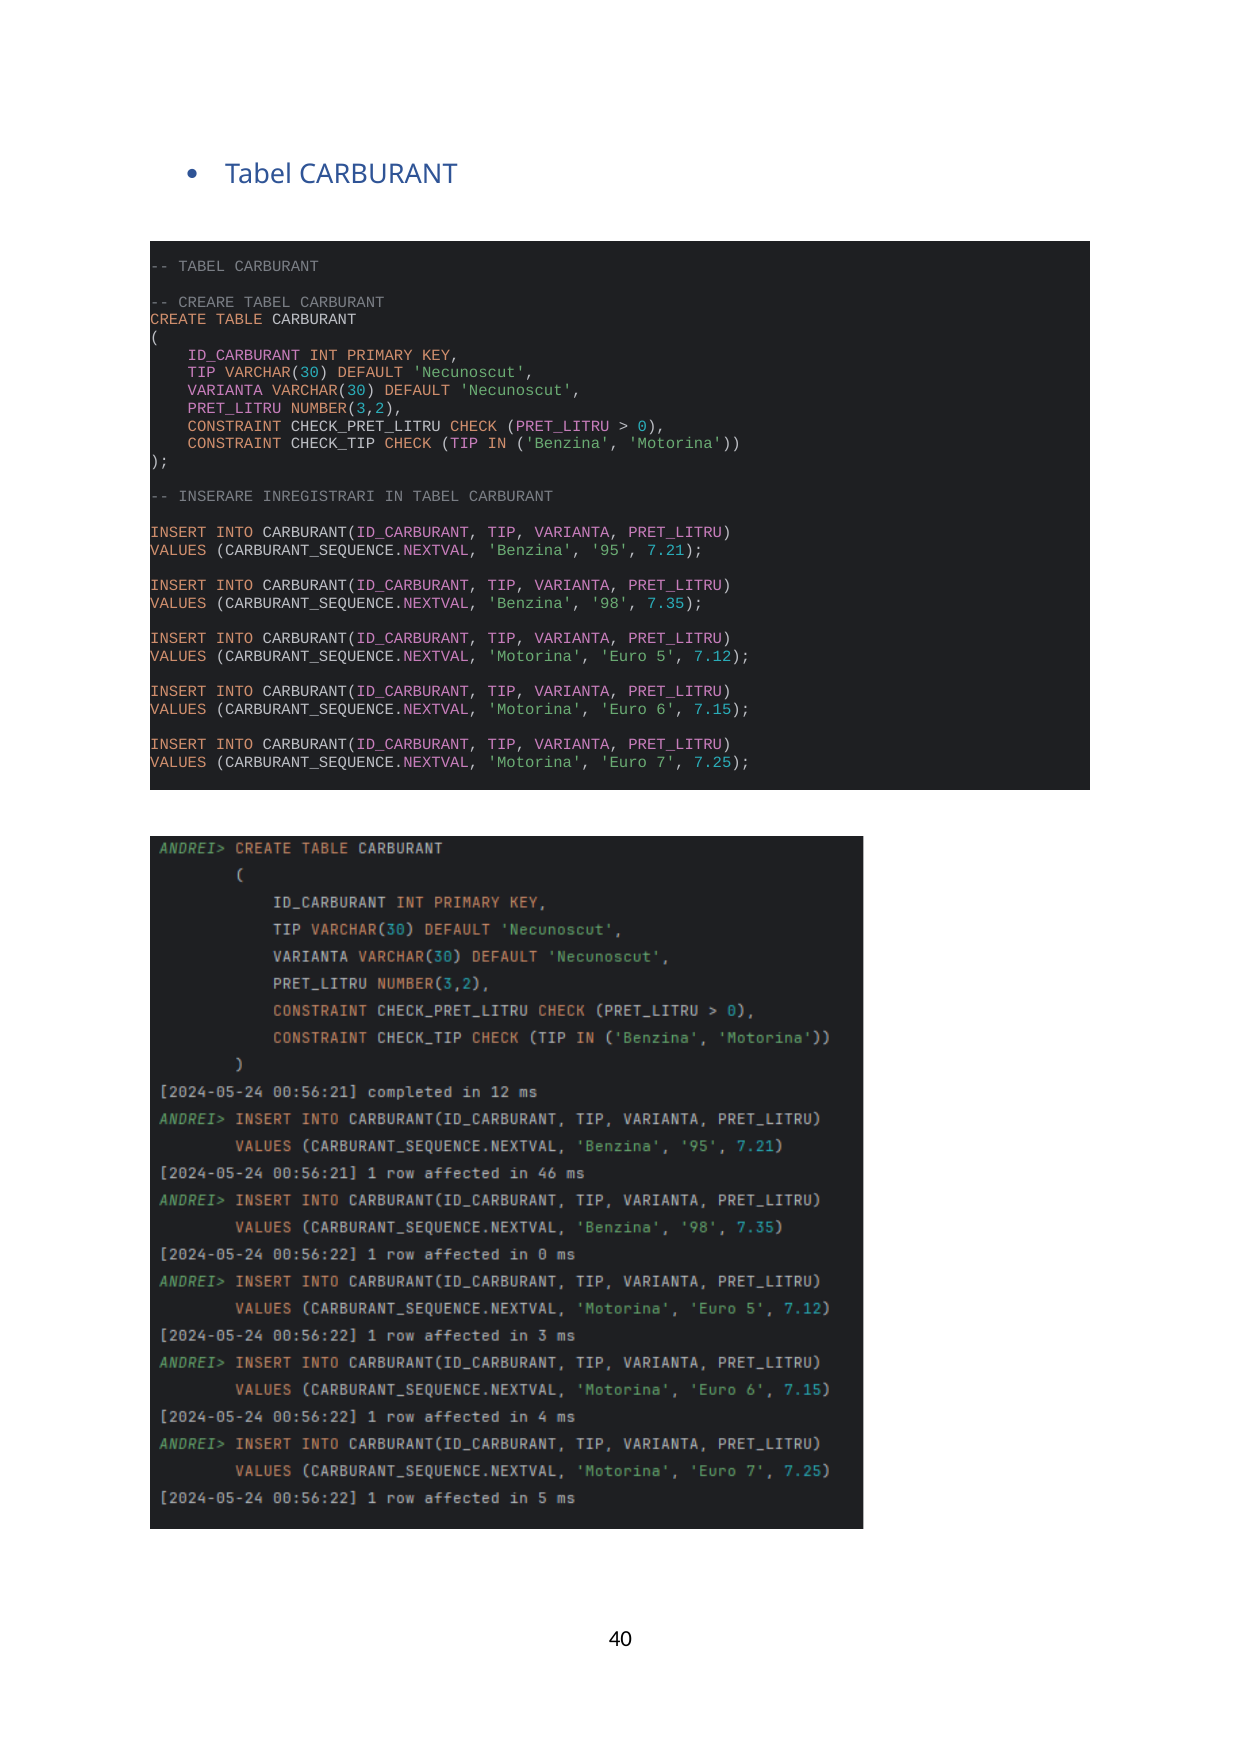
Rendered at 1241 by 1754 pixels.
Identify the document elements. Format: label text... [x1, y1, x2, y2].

text -- TABEL CARBURANT -- CREARE TABEL CARBURANT CREATE TABLE CARBURANT ( ID_CARBURANT INT PRIMARY KEY, TIP VARCHAR(30) DEFAULT 'Necunoscut', VARIANTA VARCHAR(30) DEFAULT 'Necunoscut', PRET_LITRU NUMBER(3,2), CONSTRAINT CHECK_PRET_LITRU CHECK (PRET_LITRU > 0), CONSTRAINT CHECK_TIP CHECK (TIP IN ('Benzina', 'Motorina')) ); -- INSERARE INREGISTRARI IN TABEL CARBURANT INSERT INTO CARBURANT(ID_CARBURANT, TIP, VARIANTA, PRET_LITRU) VALUES (CARBURANT_SEQUENCE.NEXTVAL, 'Benzina', '95', 7.21); INSERT INTO CARBURANT(ID_CARBURANT, TIP, VARIANTA, PRET_LITRU) VALUES (CARBURANT_SEQUENCE.NEXTVAL, 'Benzina', '98', 7.35); INSERT INTO CARBURANT(ID_CARBURANT, TIP, VARIANTA, PRET_LITRU) VALUES (CARBURANT_SEQUENCE.NEXTVAL, 'Motorina', 'Euro 5', 7.12); INSERT INTO CARBURANT(ID_CARBURANT, TIP, VARIANTA, PRET_LITRU) VALUES (CARBURANT_SEQUENCE.NEXTVAL, 'Motorina', 'Euro 6', 7.15); INSERT INTO CARBURANT(ID_CARBURANT, TIP, VARIANTA, PRET_LITRU) VALUES (CARBURANT_SEQUENCE.NEXTVAL, 'Motorina', 'Euro 7', 7.25); [150, 258, 1090, 772]
picture [150, 836, 864, 1529]
subtitle Tabel CARBURANT [187, 154, 1090, 191]
